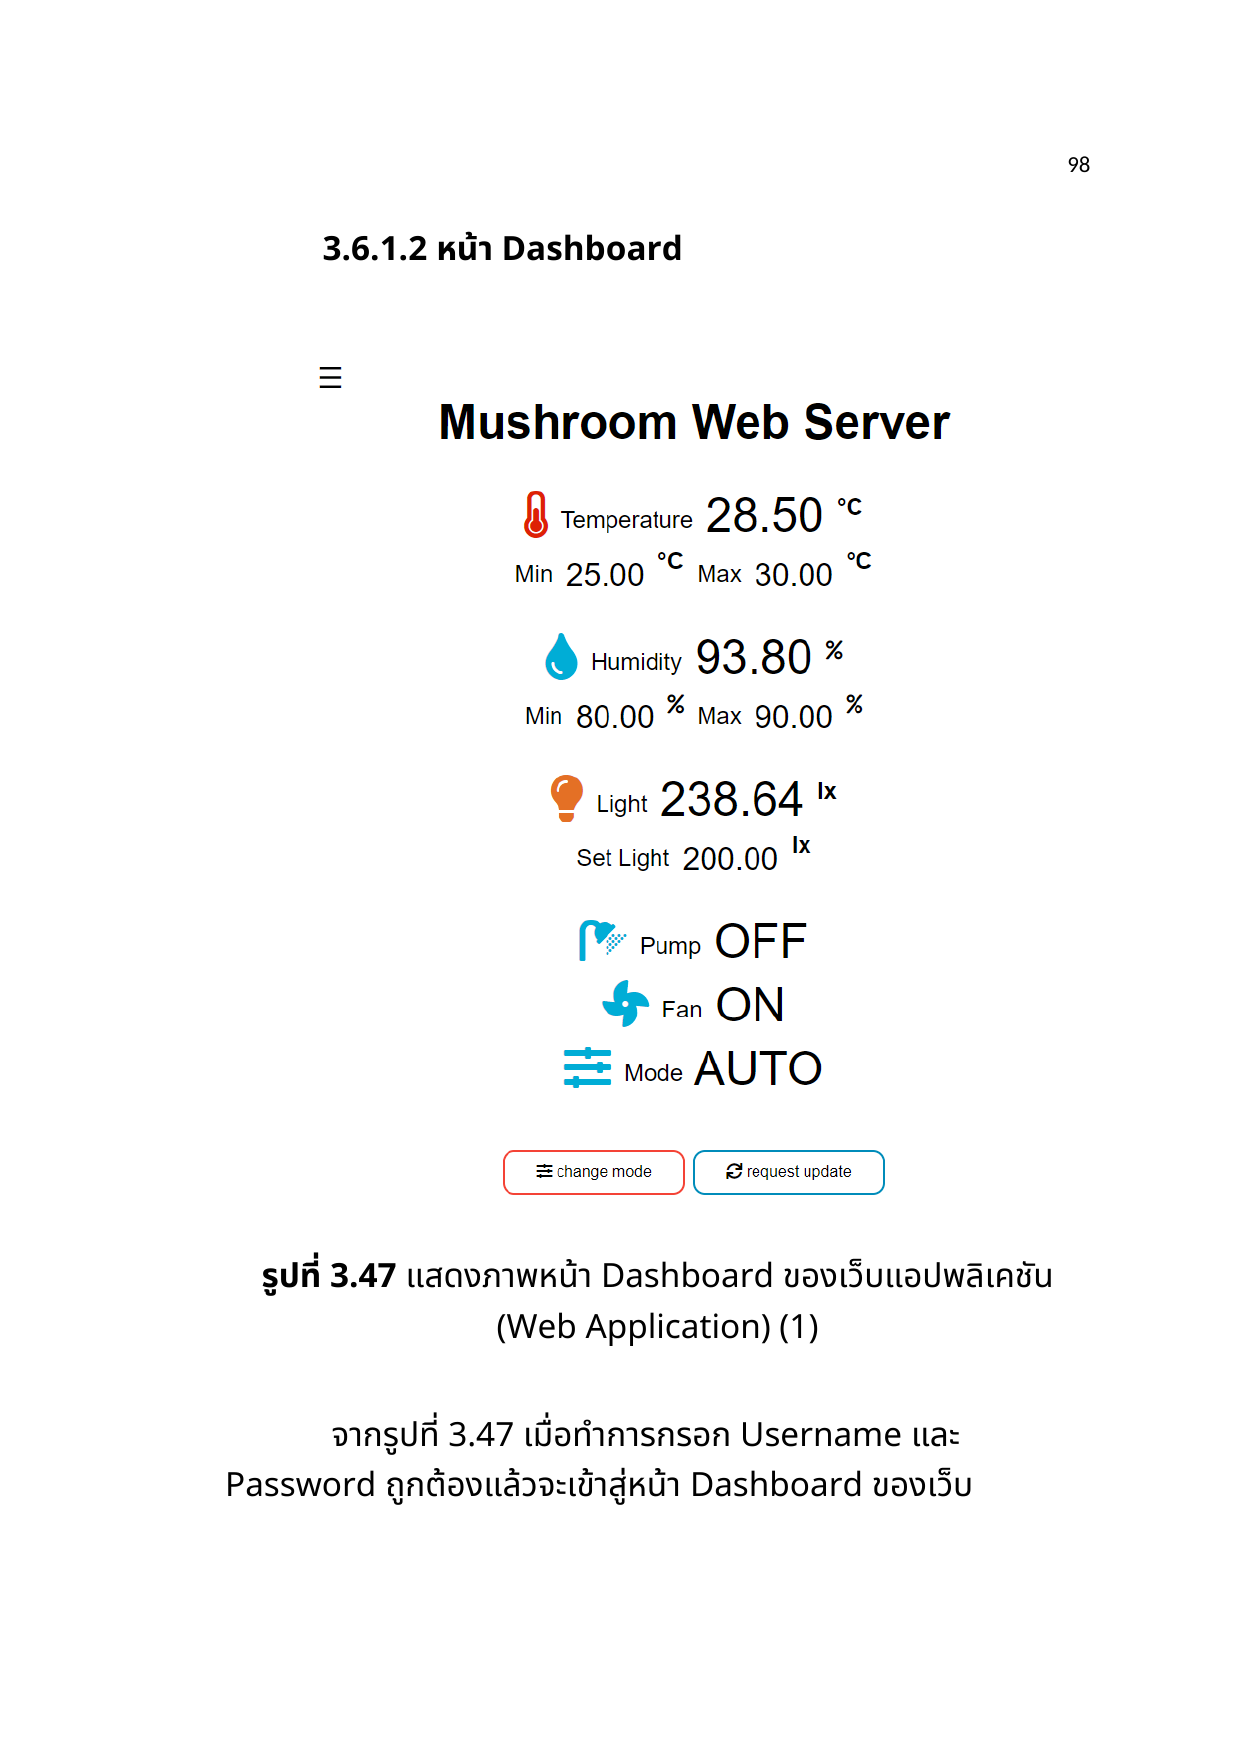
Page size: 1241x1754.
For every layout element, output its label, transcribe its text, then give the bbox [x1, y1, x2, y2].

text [225, 1410, 1090, 1512]
text 3.6.1.2 หน้า Dashboard [225, 225, 1090, 276]
table_header รูปที่ 3.47 แสดงภาพหน้า Dashboard ของเว็บแอปพลิเคชัน (Web Application) (1) [225, 354, 1090, 1348]
picture [311, 354, 1005, 1207]
